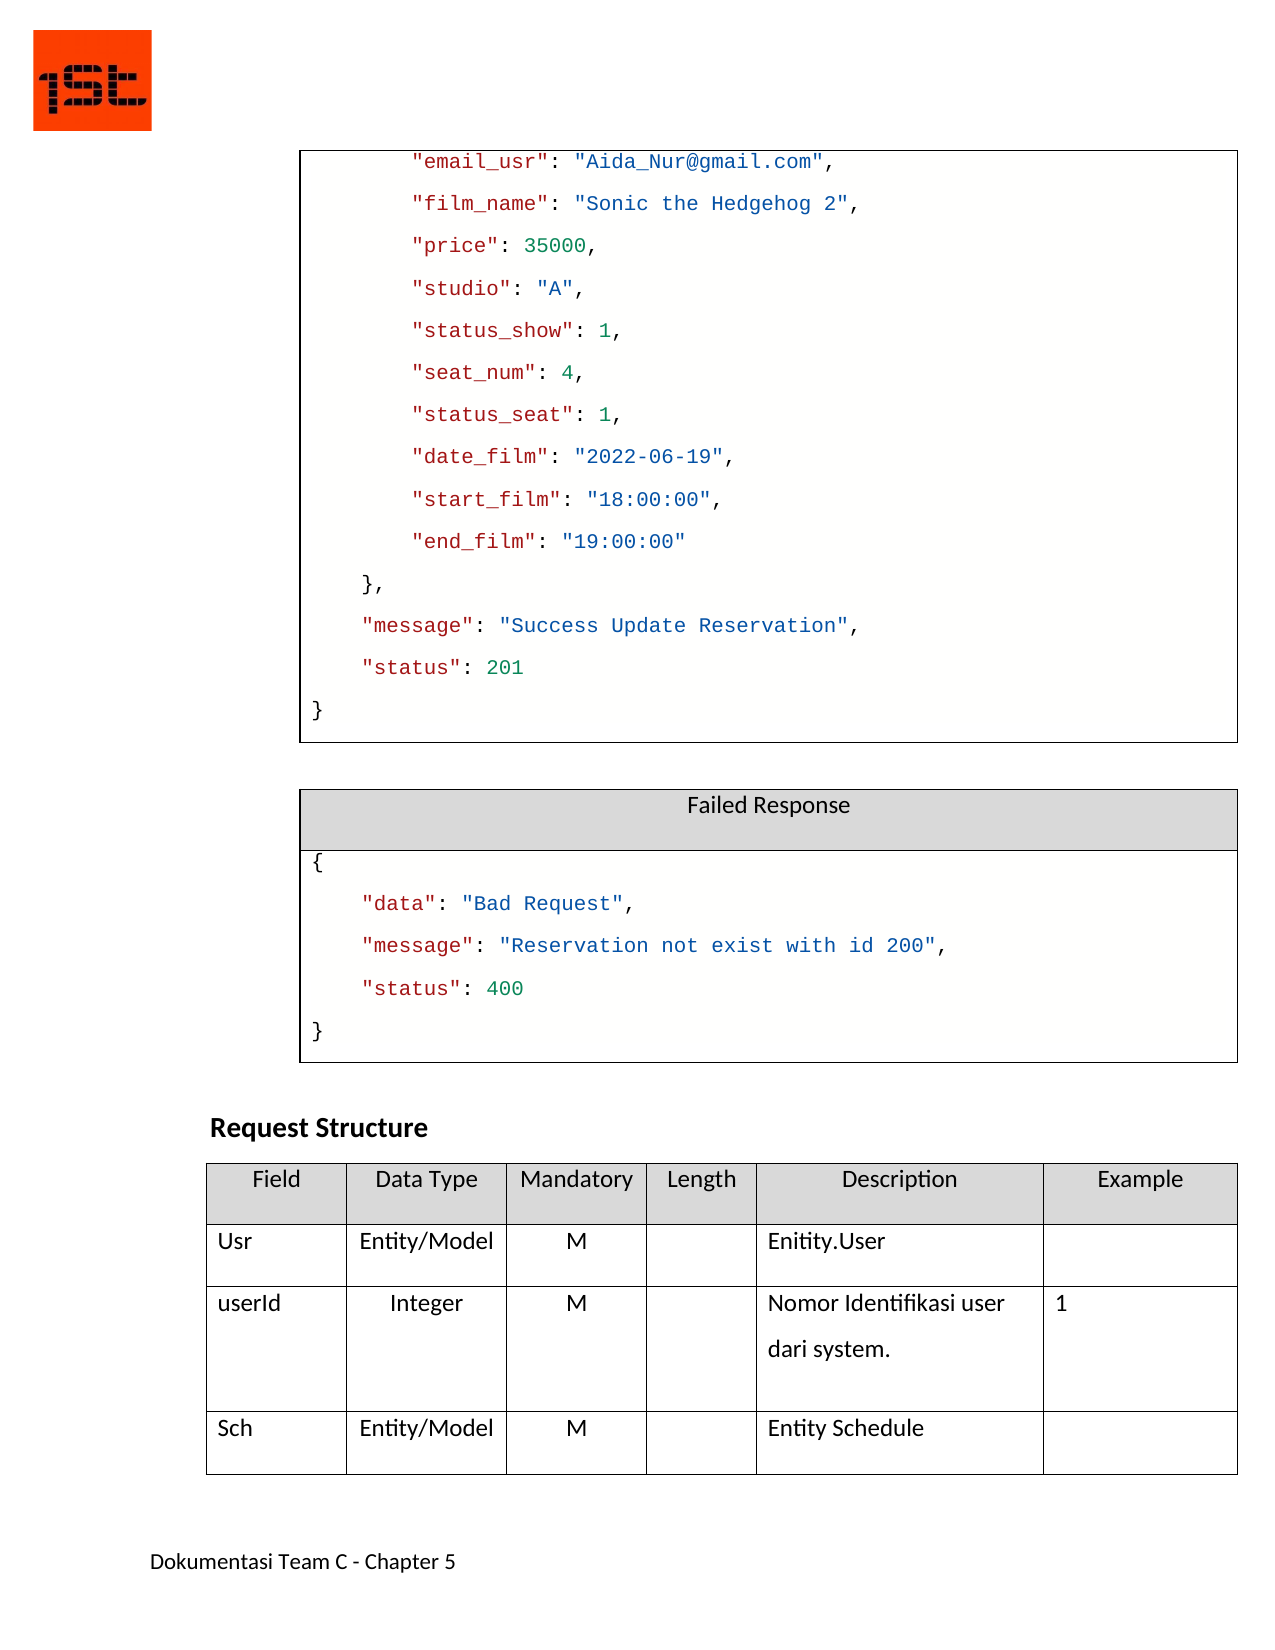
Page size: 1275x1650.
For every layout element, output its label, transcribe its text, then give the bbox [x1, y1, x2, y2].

table_cell [647, 1287, 756, 1411]
table_header Mandatory [507, 1164, 646, 1224]
table_cell [647, 1225, 756, 1286]
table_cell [301, 151, 1237, 742]
table_cell Entity/Model [347, 1225, 506, 1286]
picture [33, 30, 152, 131]
table_header Description [757, 1164, 1043, 1224]
table_header Field [207, 1164, 346, 1224]
table_cell [647, 1412, 756, 1474]
table_cell Nomor Identifikasi user dari system. [757, 1287, 1043, 1411]
table_cell 1 [1044, 1287, 1237, 1411]
text Request Structure [135, 1109, 1125, 1144]
table_cell Entity Schedule [757, 1412, 1043, 1474]
table_header Failed Response [301, 790, 1237, 850]
table_cell { "data": "Bad Request", "message": "Reservation not exist with id 200", "status": 400 } [301, 851, 1237, 1062]
table_cell Sch [207, 1412, 346, 1474]
table_header Data Type [347, 1164, 506, 1224]
table_header Example [1044, 1164, 1237, 1224]
table_cell [1044, 1225, 1237, 1286]
table_cell userId [207, 1287, 346, 1411]
table_cell M [507, 1287, 646, 1411]
table_cell [1044, 1412, 1237, 1474]
table_header Length [647, 1164, 756, 1224]
table_cell Integer [347, 1287, 506, 1411]
table_cell M [507, 1225, 646, 1286]
table_cell Entity/Model [347, 1412, 506, 1474]
table_cell Usr [207, 1225, 346, 1286]
table_cell M [507, 1412, 646, 1474]
table_cell Enitity.User [757, 1225, 1043, 1286]
